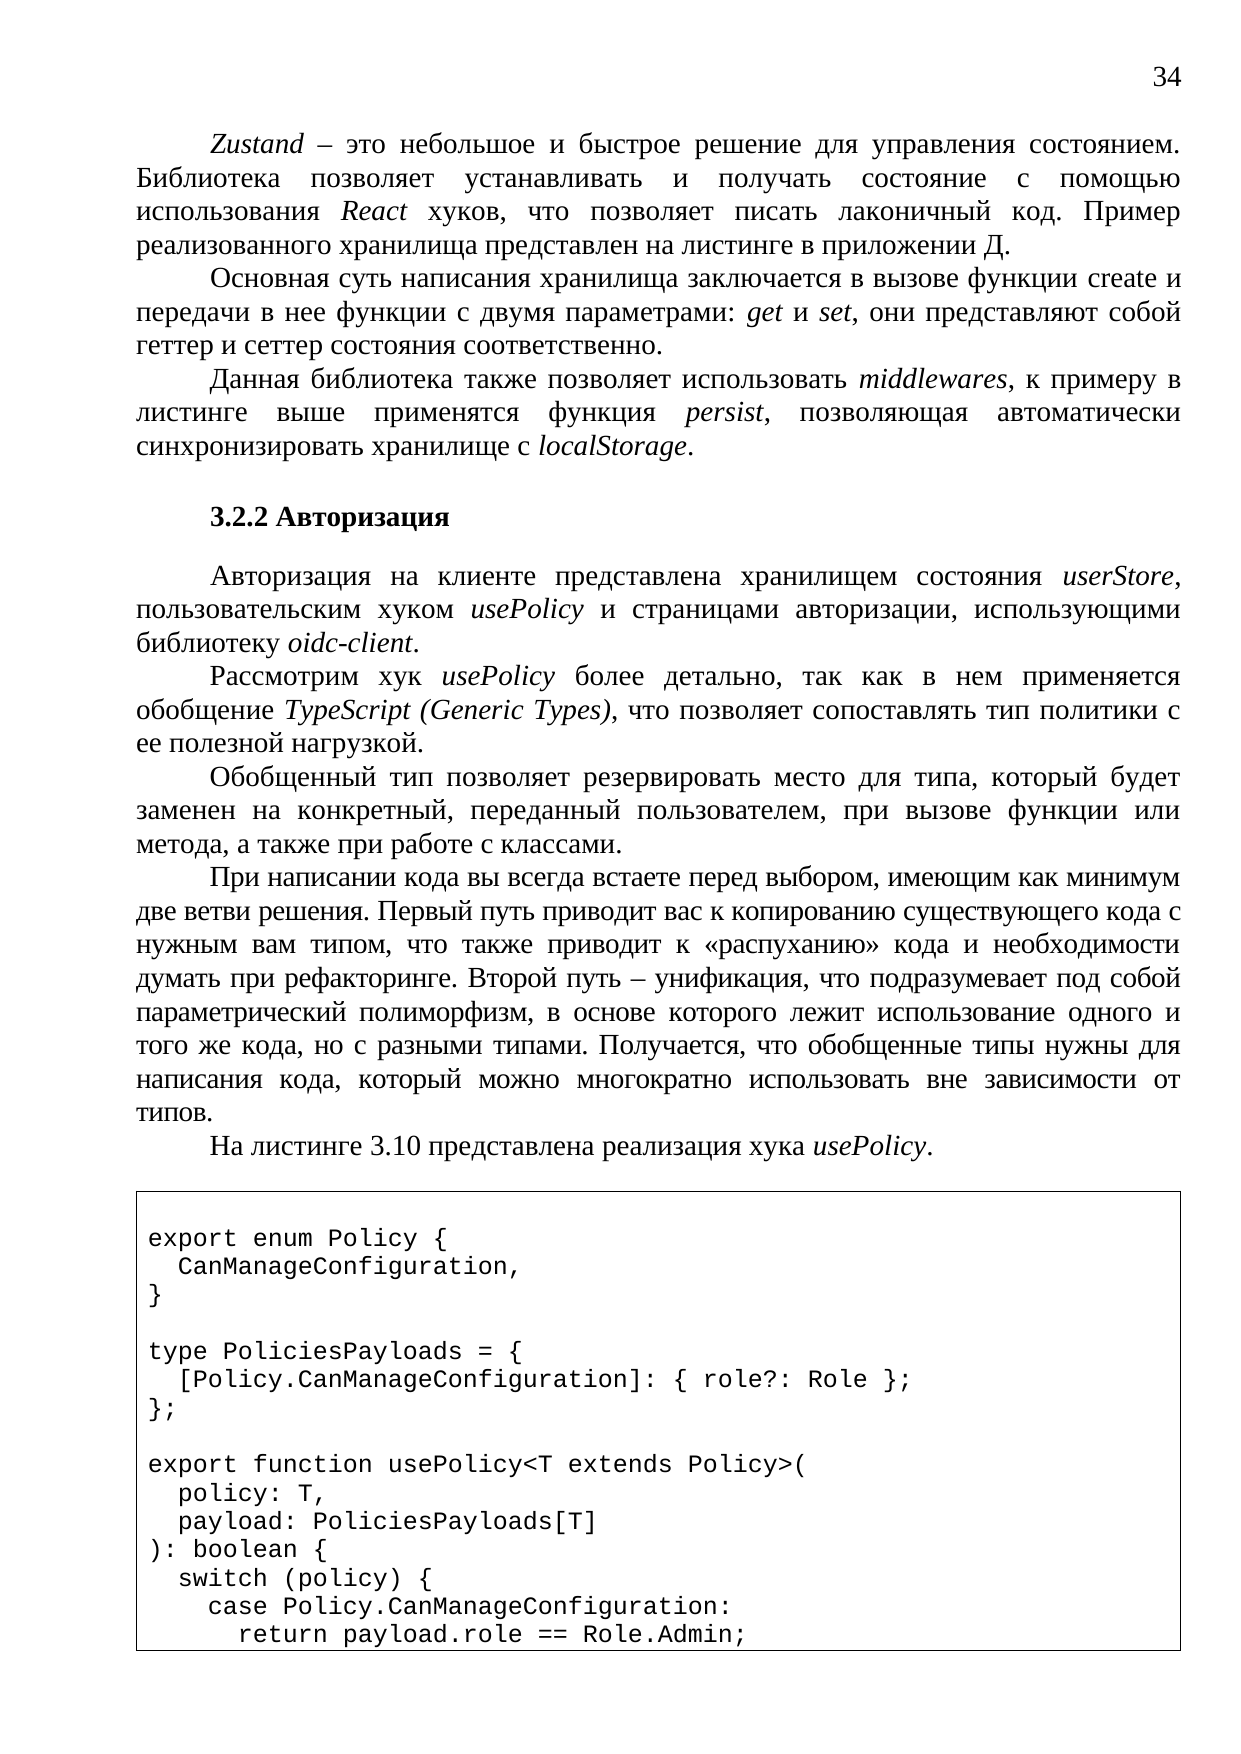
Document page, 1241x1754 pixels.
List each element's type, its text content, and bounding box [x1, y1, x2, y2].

text Основная суть написания хранилища заключается в вызове функции create и передачи в нее функции с двумя параметрами: get и set, они представляют собой геттер и сеттер состояния соответственно. [136, 260, 1181, 361]
text Zustand – это небольшое и быстрое решение для управления состоянием. Библиотека позволяет устанавливать и получать состояние с помощью использования React хуков, что позволяет писать лаконичный код. Пример реализованного хранилища представлен на листинге в приложении Д. [136, 126, 1181, 260]
text На листинге 3.10 представлена реализация хука usePolicy. [136, 1128, 1181, 1161]
text Авторизация на клиенте представлена хранилищем состояния userStore, пользовательским хуком usePolicy и страницами авторизации, использующими библиотеку oidc-client. [136, 558, 1181, 658]
text Рассмотрим хук usePolicy более детально, так как в нем применяется обобщение TypeScript (Generic Types), что позволяет сопоставлять тип политики с ее полезной нагрузкой. [136, 658, 1181, 759]
text Данная библиотека также позволяет использовать middlewares, к примеру в листинге выше применятся функция persist, позволяющая автоматически синхронизировать хранилище с localStorage. [136, 361, 1181, 462]
text При написании кода вы всегда встаете перед выбором, имеющим как минимум две ветви решения. Первый путь приводит вас к копированию существующего кода с нужным вам типом, что также приводит к «распуханию» кода и необходимости думать при рефакторинге. Второй путь – унификация, что подразумевает под собой параметрический полиморфизм, в основе которого лежит использование одного и того же кода, но с разными типами. Получается, что обобщенные типы нужны для написания кода, который можно многократно использовать вне зависимости от типов. [136, 859, 1181, 1128]
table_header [137, 1192, 1180, 1650]
subtitle 3.2.2 Авторизация [136, 499, 1181, 533]
text Обобщенный тип позволяет резервировать место для типа, который будет заменен на конкретный, переданный пользователем, при вызове функции или метода, а также при работе с классами. [136, 759, 1181, 859]
